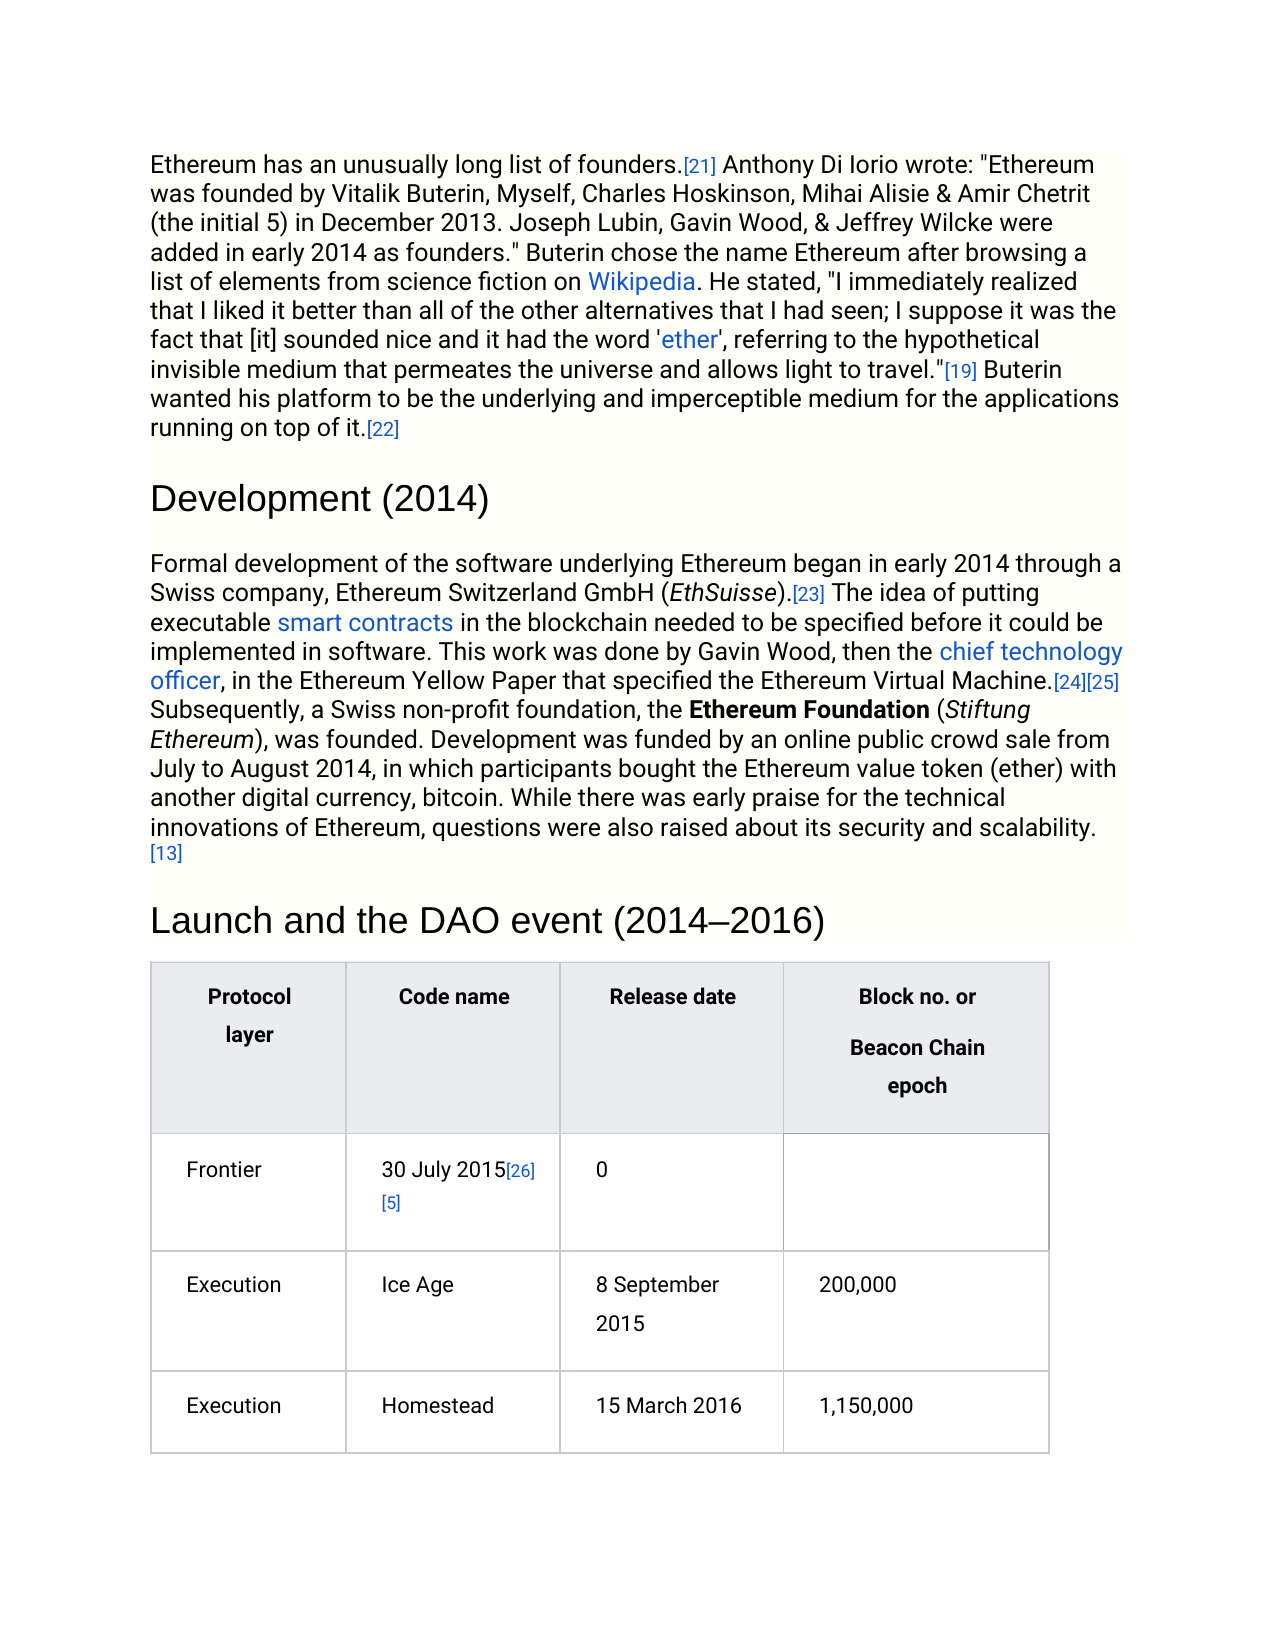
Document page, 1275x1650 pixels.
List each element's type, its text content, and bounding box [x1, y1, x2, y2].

table_header Protocol layer [152, 963, 345, 1133]
table_cell Execution [152, 1252, 345, 1370]
table_cell 15 March 2016 [561, 1372, 783, 1452]
table_cell [784, 1134, 1048, 1250]
table_cell 1,150,000 [784, 1372, 1048, 1452]
table_cell Ice Age [347, 1252, 559, 1370]
table_cell 30 July 2015[26][5] [347, 1134, 559, 1250]
text Formal development of the software underlying Ethereum began in early 2014 through a Swiss company, Ethereum Switzerland GmbH (EthSuisse).[23] The idea of putting executable smart contracts in the blockchain needed to be specified before it could be implemented in software. This work was done by Gavin Wood, then the chief technology officer, in the Ethereum Yellow Paper that specified the Ethereum Virtual Machine.[24][25] Subsequently, a Swiss non-profit foundation, the Ethereum Foundation (Stiftung Ethereum), was founded. Development was funded by an online public crowd sale from July to August 2014, in which participants bought the Ethereum value token (ether) with another digital currency, bitcoin. While there was early praise for the technical innovations of Ethereum, questions were also raised about its security and scalability.[13] [150, 549, 1125, 865]
table_cell Frontier [152, 1134, 345, 1250]
table_cell 8 September 2015 [561, 1252, 783, 1370]
table_cell 0 [561, 1134, 783, 1250]
table_header Block no. or Beacon Chain epoch [784, 963, 1048, 1133]
table_header Release date [561, 963, 783, 1133]
subtitle Development (2014) [150, 476, 1125, 519]
table_header Code name [347, 963, 559, 1133]
text Ethereum has an unusually long list of founders.[21] Anthony Di Iorio wrote: "Ethereum was founded by Vitalik Buterin, Myself, Charles Hoskinson, Mihai Alisie & Amir Chetrit (the initial 5) in December 2013. Joseph Lubin, Gavin Wood, & Jeffrey Wilcke were added in early 2014 as founders." Buterin chose the name Ethereum after browsing a list of elements from science fiction on Wikipedia. He stated, "I immediately realized that I liked it better than all of the other alternatives that I had seen; I suppose it was the fact that [it] sounded nice and it had the word 'ether', referring to the hypothetical invisible medium that permeates the universe and allows light to travel."[19] Buterin wanted his platform to be the underlying and imperceptible medium for the applications running on top of it.[22] [150, 150, 1125, 443]
table_cell Execution [152, 1372, 345, 1452]
subtitle Launch and the DAO event (2014–2016) [150, 898, 1125, 942]
table_cell 200,000 [784, 1252, 1048, 1370]
table_cell Homestead [347, 1372, 559, 1452]
